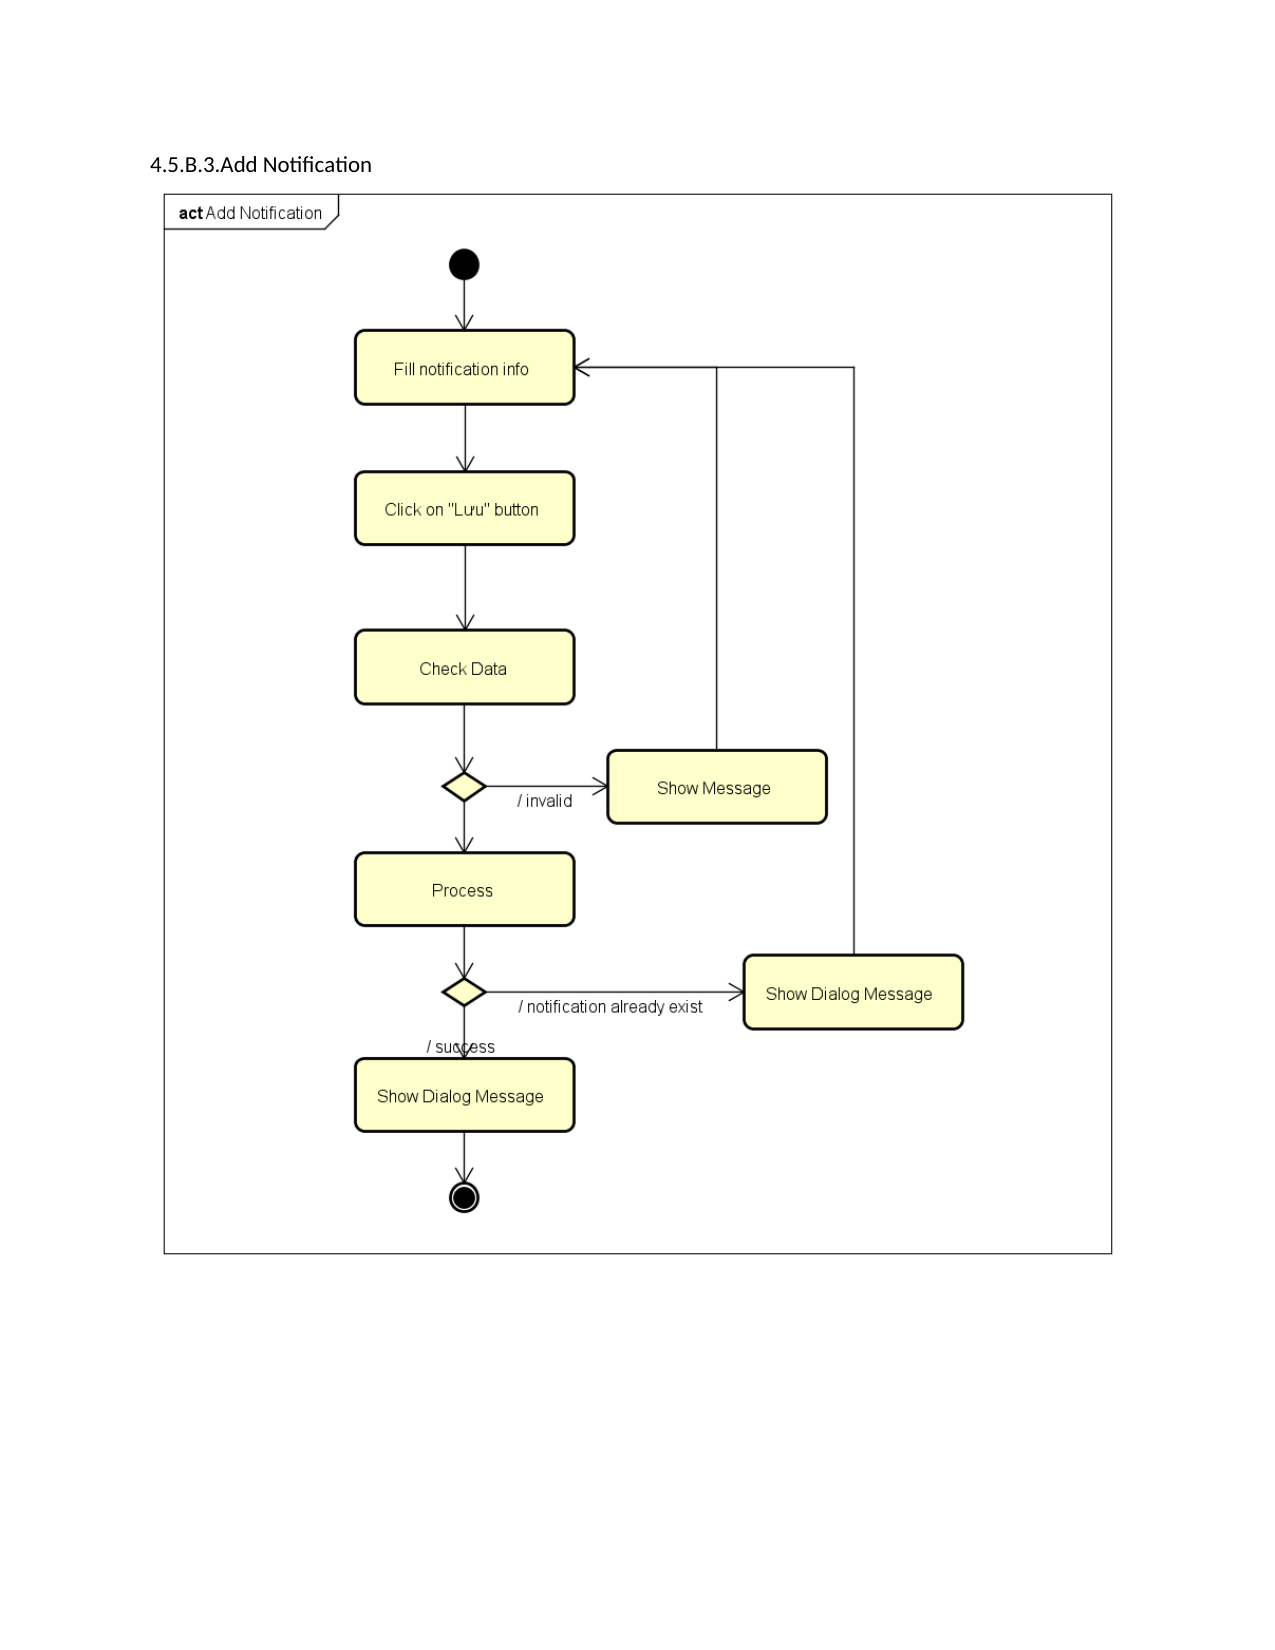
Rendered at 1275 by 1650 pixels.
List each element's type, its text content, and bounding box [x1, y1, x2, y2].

text 4.5.B.3.Add Notification [150, 150, 1125, 180]
picture [150, 180, 1125, 1267]
